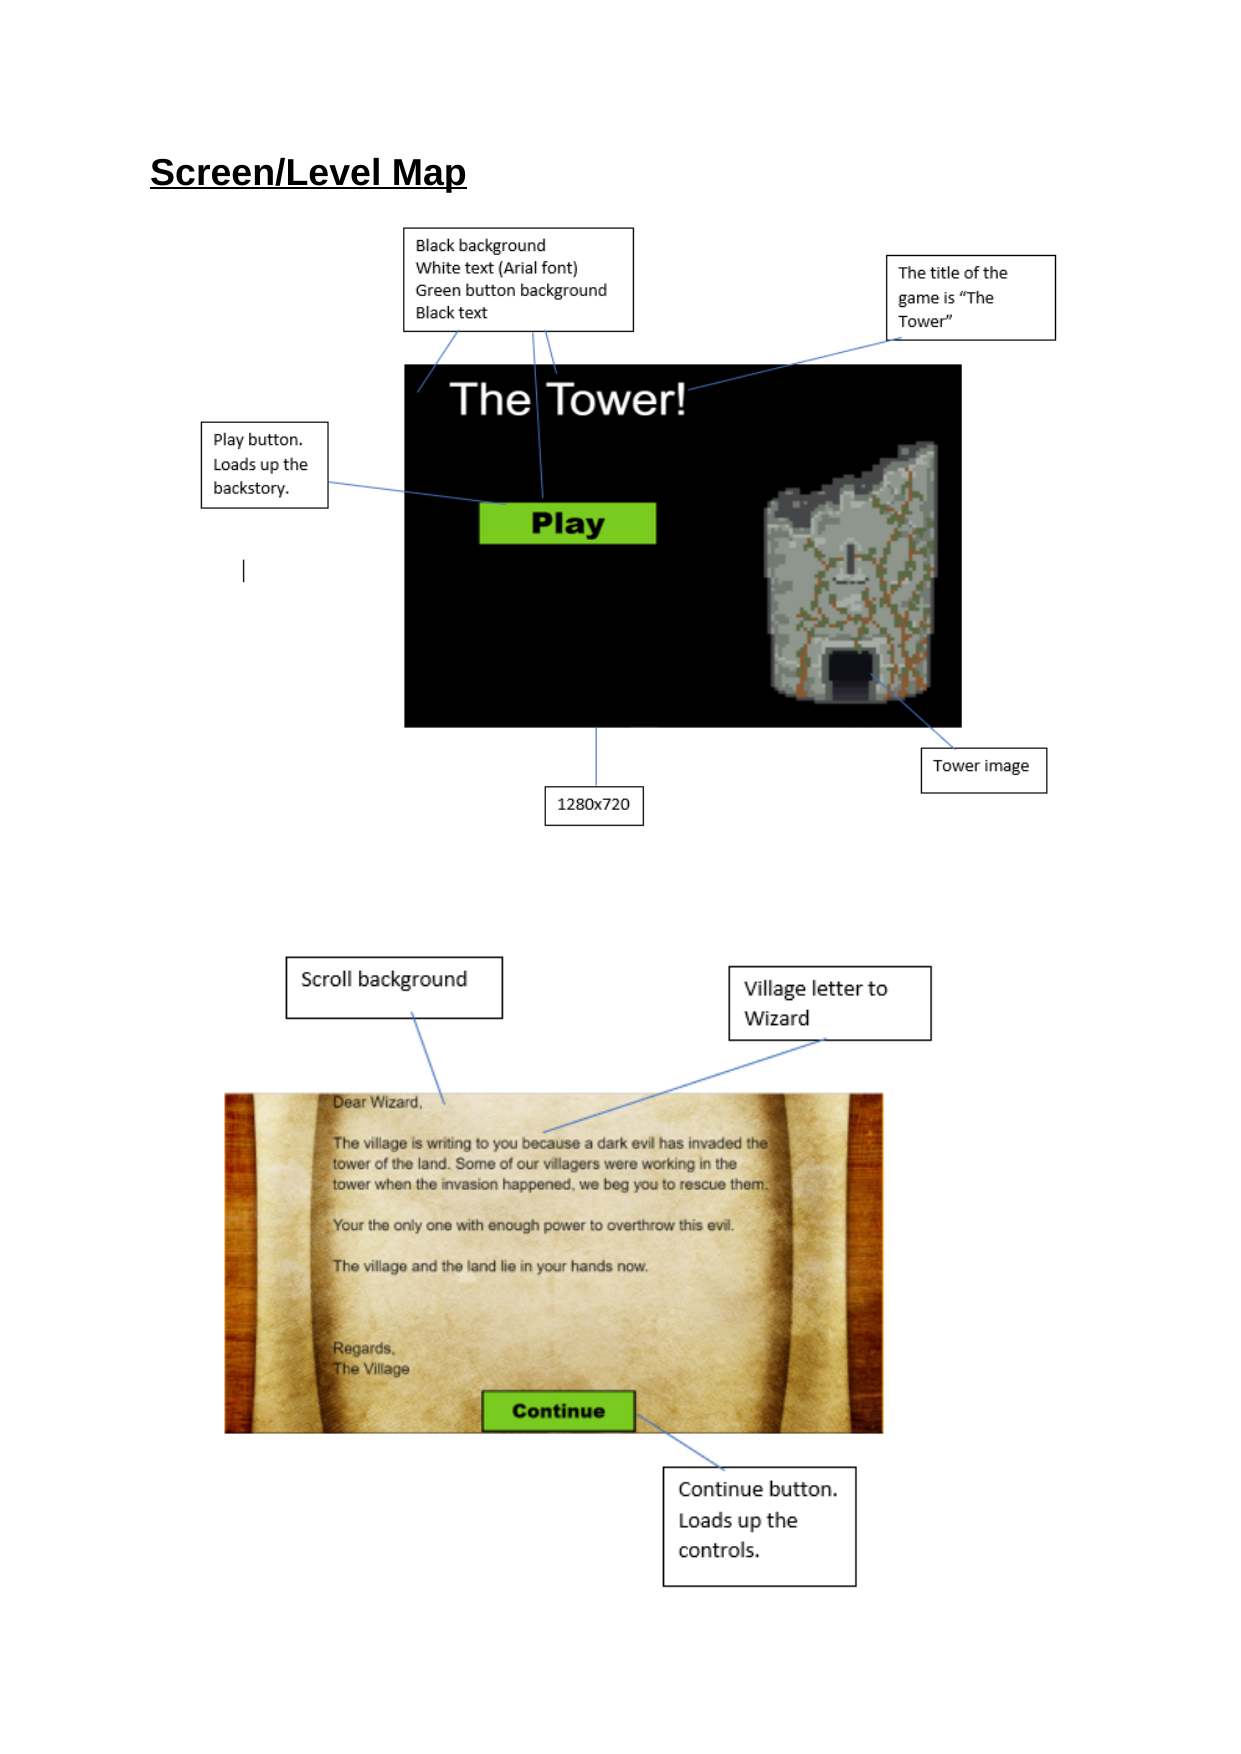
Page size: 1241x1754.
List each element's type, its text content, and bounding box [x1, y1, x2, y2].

picture [150, 199, 1091, 846]
picture [167, 913, 964, 1606]
text Screen/Level Map [150, 150, 1090, 193]
